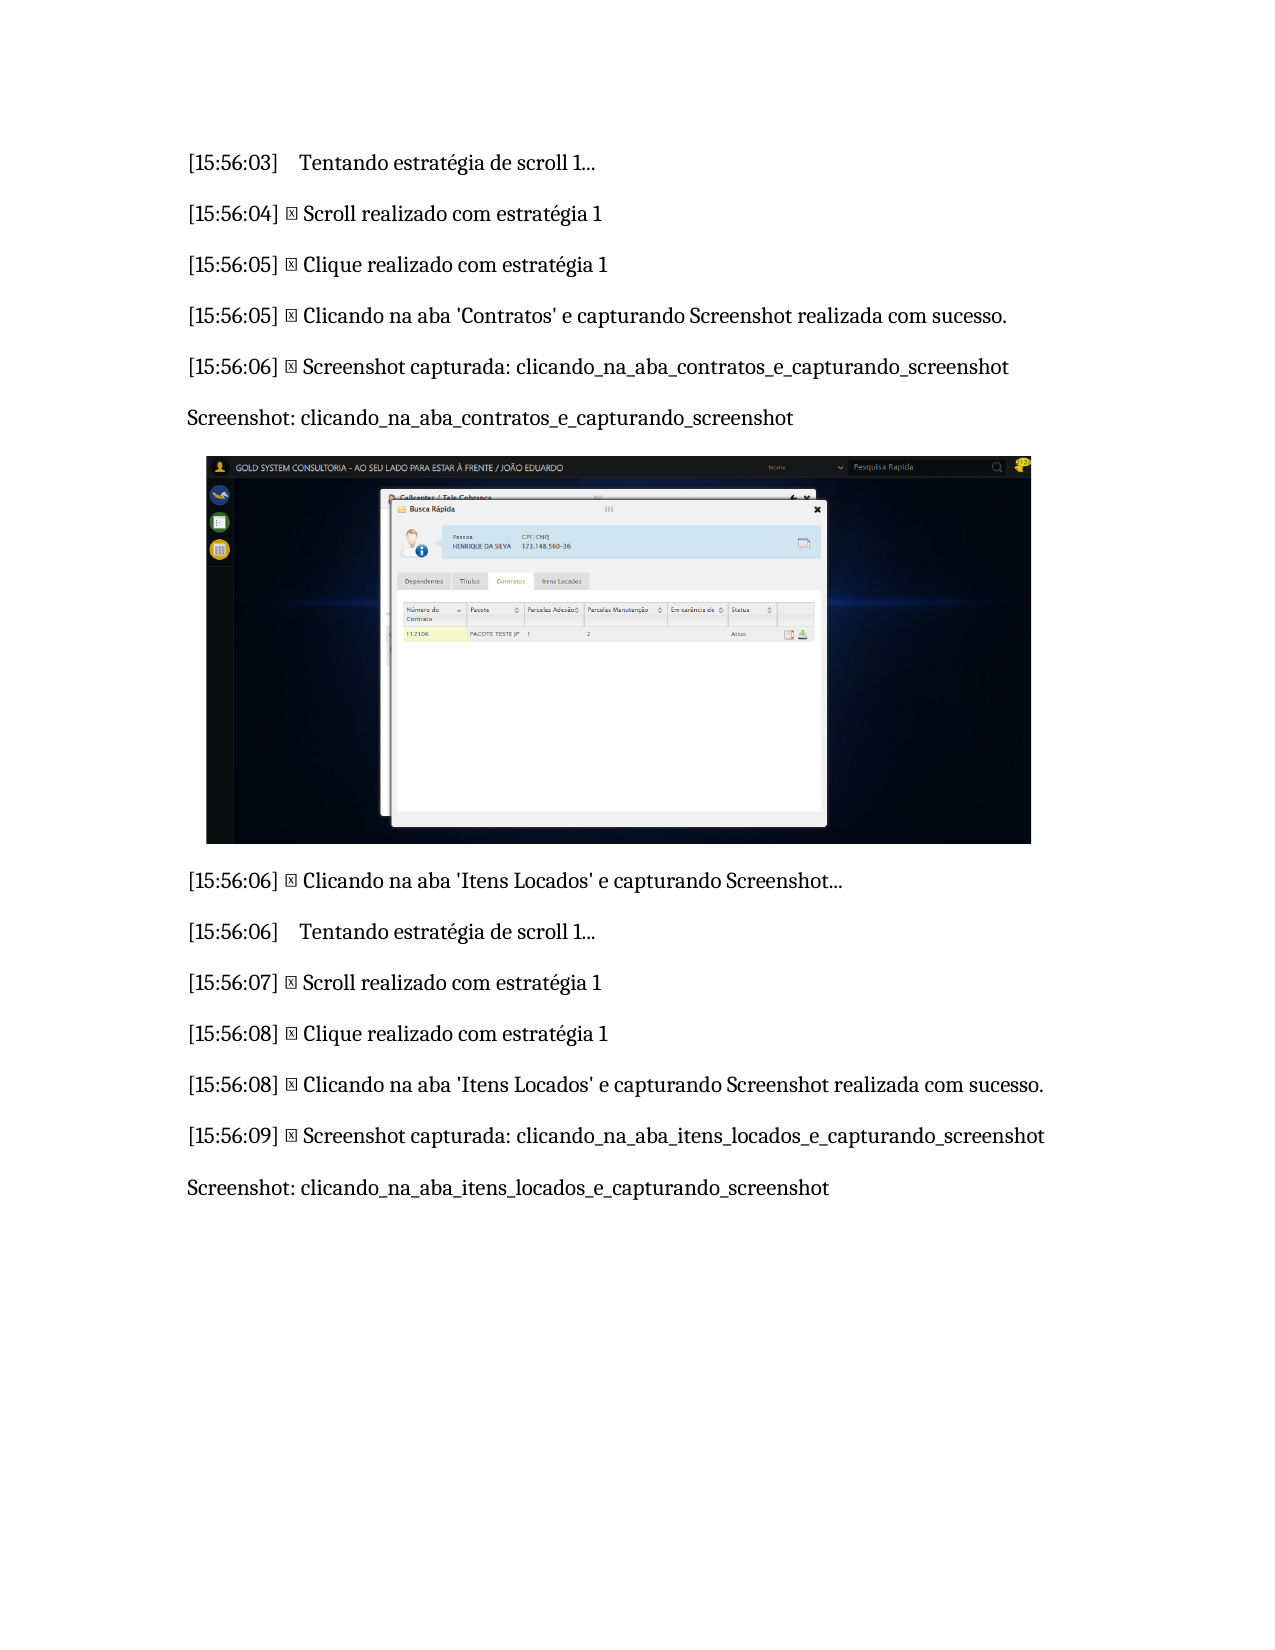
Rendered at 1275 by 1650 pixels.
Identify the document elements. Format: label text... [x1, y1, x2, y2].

text Screenshot: clicando_na_aba_contratos_e_capturando_screenshot [187, 405, 1087, 432]
text [15:56:03] Tentando estratégia de scroll 1... [187, 150, 1087, 176]
text [15:56:06] 🔄 Clicando na aba 'Itens Locados' e capturando Screenshot... [187, 868, 1087, 894]
text [15:56:07] ✅ Scroll realizado com estratégia 1 [187, 970, 1087, 996]
text [15:56:05] ✅ Clicando na aba 'Contratos' e capturando Screenshot realizada com sucesso. [187, 303, 1087, 329]
picture [206, 456, 1032, 844]
text [15:56:04] ✅ Scroll realizado com estratégia 1 [187, 201, 1087, 227]
text Screenshot: clicando_na_aba_itens_locados_e_capturando_screenshot [187, 1174, 1087, 1201]
text [15:56:08] ✅ Clicando na aba 'Itens Locados' e capturando Screenshot realizada com sucesso. [187, 1072, 1087, 1098]
text [15:56:09] 📸 Screenshot capturada: clicando_na_aba_itens_locados_e_capturando_screenshot [187, 1123, 1087, 1149]
text [15:56:05] ✅ Clique realizado com estratégia 1 [187, 252, 1087, 278]
text [15:56:06] Tentando estratégia de scroll 1... [187, 919, 1087, 945]
text [15:56:08] ✅ Clique realizado com estratégia 1 [187, 1021, 1087, 1047]
text [15:56:06] 📸 Screenshot capturada: clicando_na_aba_contratos_e_capturando_screenshot [187, 354, 1087, 381]
